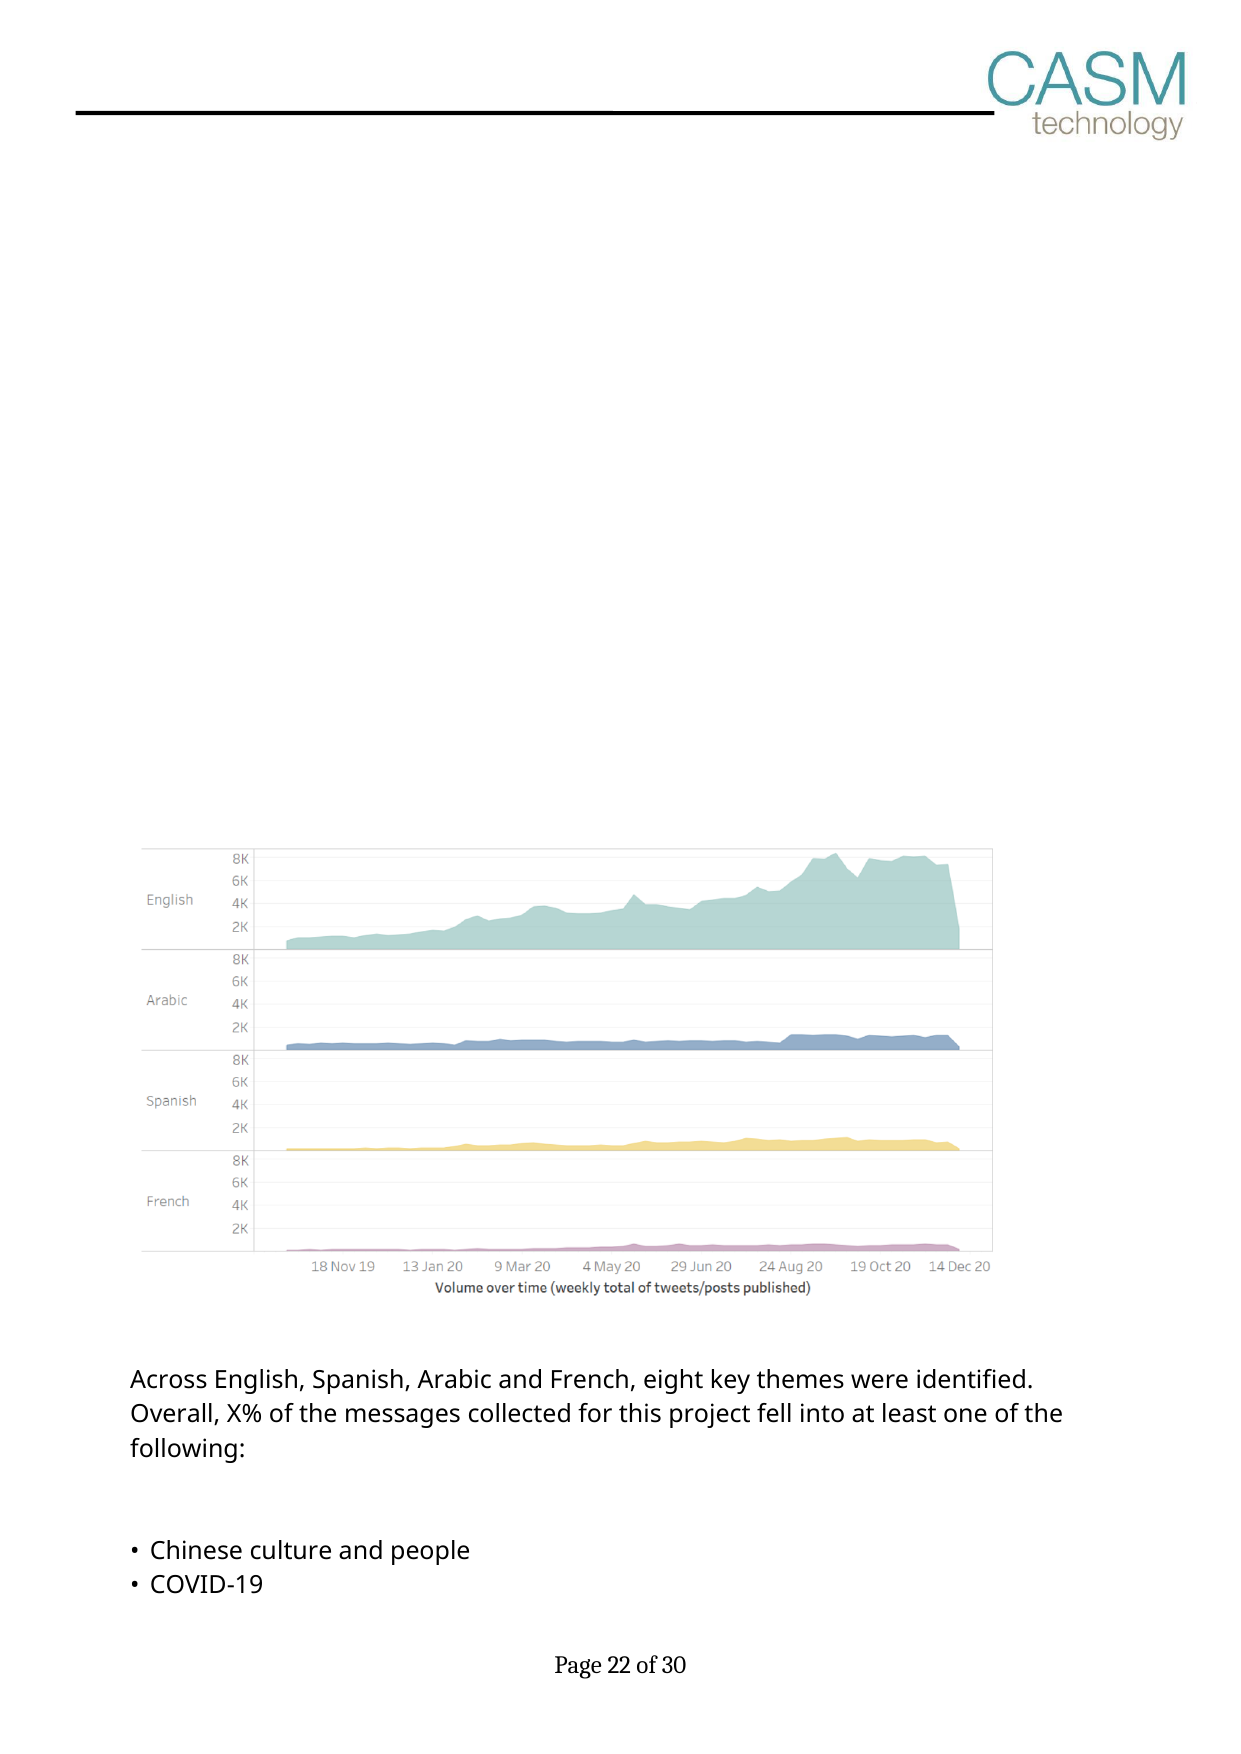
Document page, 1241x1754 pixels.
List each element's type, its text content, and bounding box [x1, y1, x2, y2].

list COVID-19 [130, 1566, 1110, 1601]
list Chinese culture and people [130, 1532, 1110, 1566]
picture [956, 20, 1218, 169]
text Across English, Spanish, Arabic and French, eight key themes were identified. Overall, X% of the messages collected for this project fell into at least one of the following: [130, 1089, 1110, 1464]
picture [111, 812, 1037, 1320]
